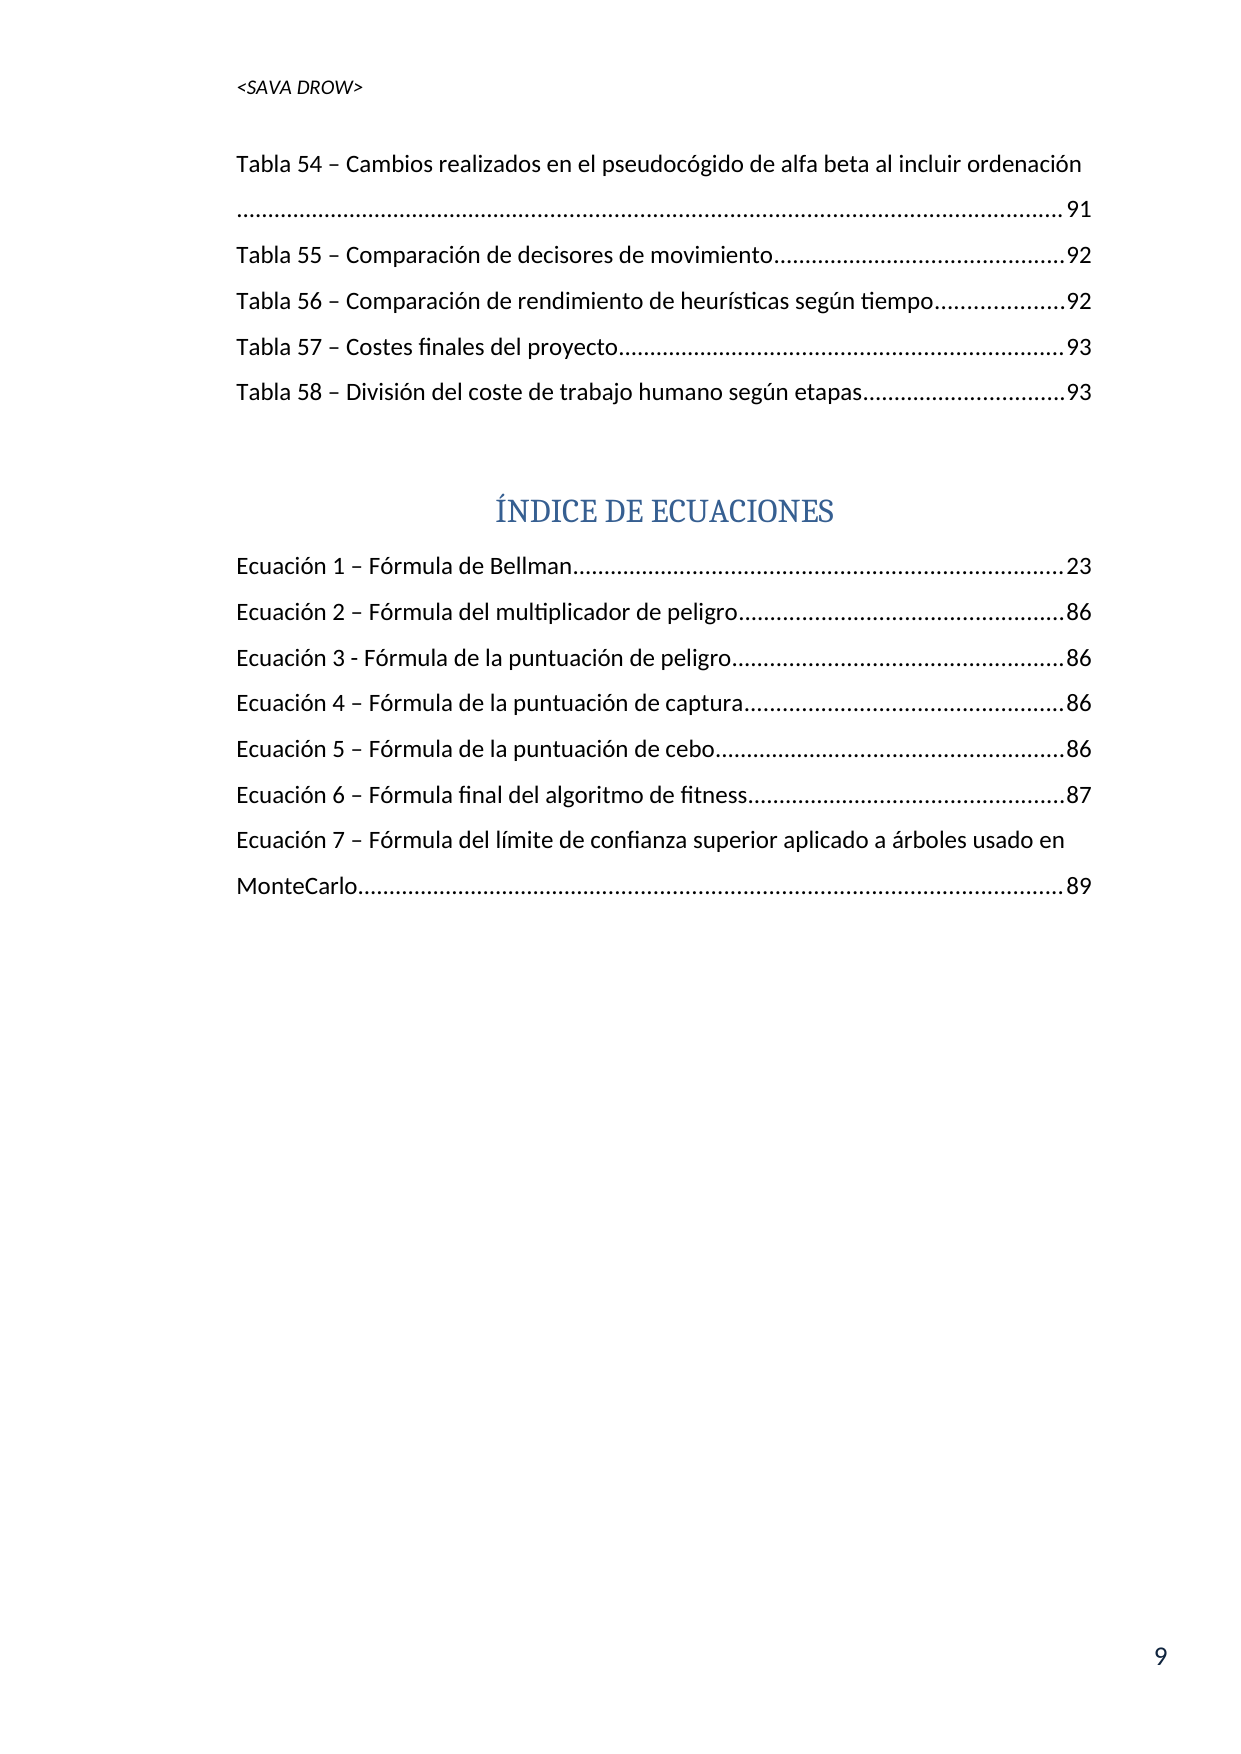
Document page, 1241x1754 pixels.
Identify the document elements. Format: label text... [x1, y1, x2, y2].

text Tabla 55 – Comparación de decisores de movimiento 92 [236, 239, 1092, 270]
text Tabla 56 – Comparación de rendimiento de heurísticas según tiempo 92 [236, 285, 1092, 315]
text Ecuación 1 – Fórmula de Bellman 23 [236, 550, 1092, 581]
text Ecuación 3 - Fórmula de la puntuación de peligro 86 [236, 642, 1092, 672]
text Tabla 58 – División del coste de trabajo humano según etapas 93 [236, 376, 1092, 407]
text Ecuación 2 – Fórmula del multiplicador de peligro 86 [236, 596, 1092, 627]
text Ecuación 7 – Fórmula del límite de confianza superior aplicado a árboles usado en MonteCarlo 89 [236, 825, 1092, 901]
text Tabla 54 – Cambios realizados en el pseudocógido de alfa beta al incluir ordenación 91 [236, 148, 1092, 224]
text Ecuación 6 – Fórmula final del algoritmo de fitness 87 [236, 779, 1092, 809]
text Ecuación 5 – Fórmula de la puntuación de cebo 86 [236, 733, 1092, 764]
text Tabla 57 – Costes finales del proyecto 93 [236, 331, 1092, 361]
subtitle ÍNDICE DE ECUACIONES [236, 493, 1092, 531]
text Ecuación 4 – Fórmula de la puntuación de captura 86 [236, 687, 1092, 718]
